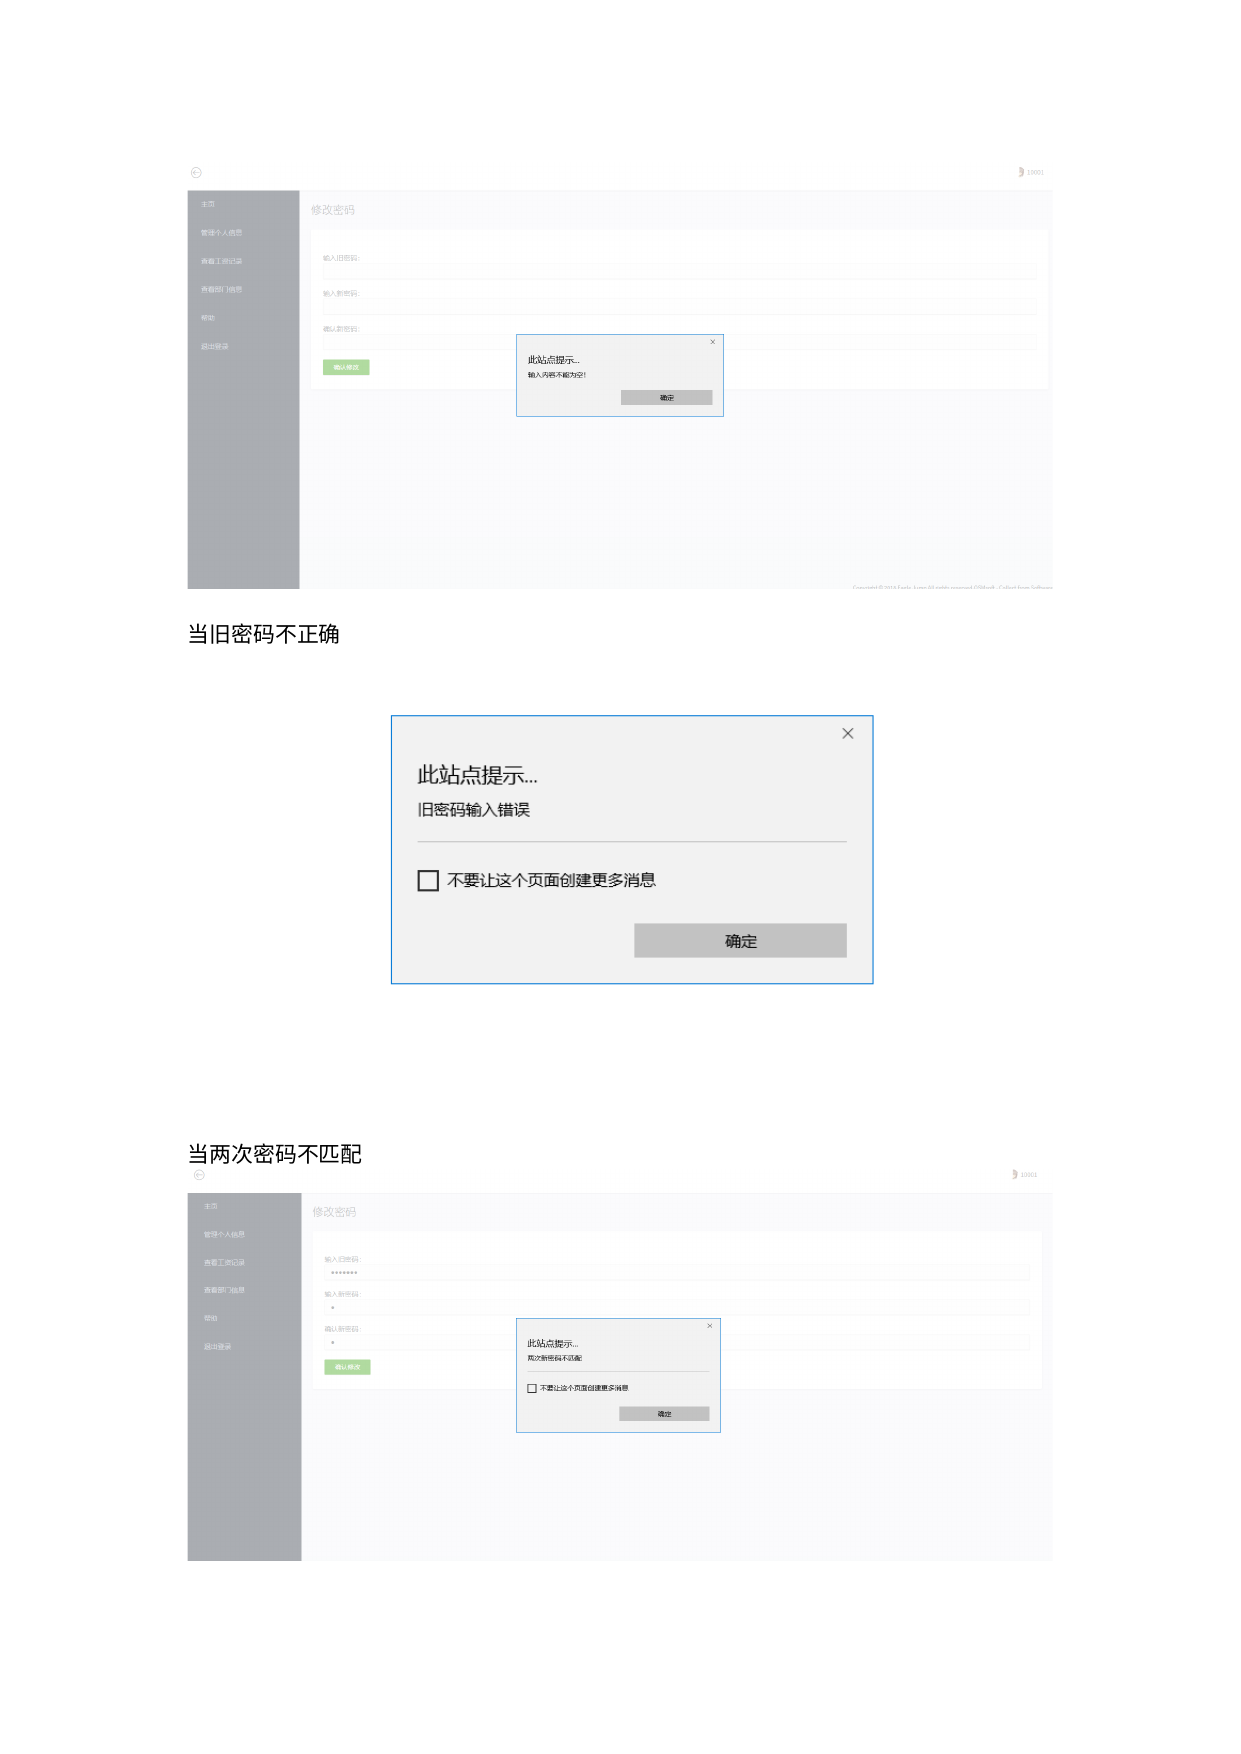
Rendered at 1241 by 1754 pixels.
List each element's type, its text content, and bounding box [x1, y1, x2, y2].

text 当旧密码不正确 [187, 617, 1053, 649]
picture [187, 162, 1053, 589]
text 当两次密码不匹配 [187, 1137, 1053, 1169]
picture [187, 1169, 1053, 1561]
picture [187, 649, 1053, 1105]
